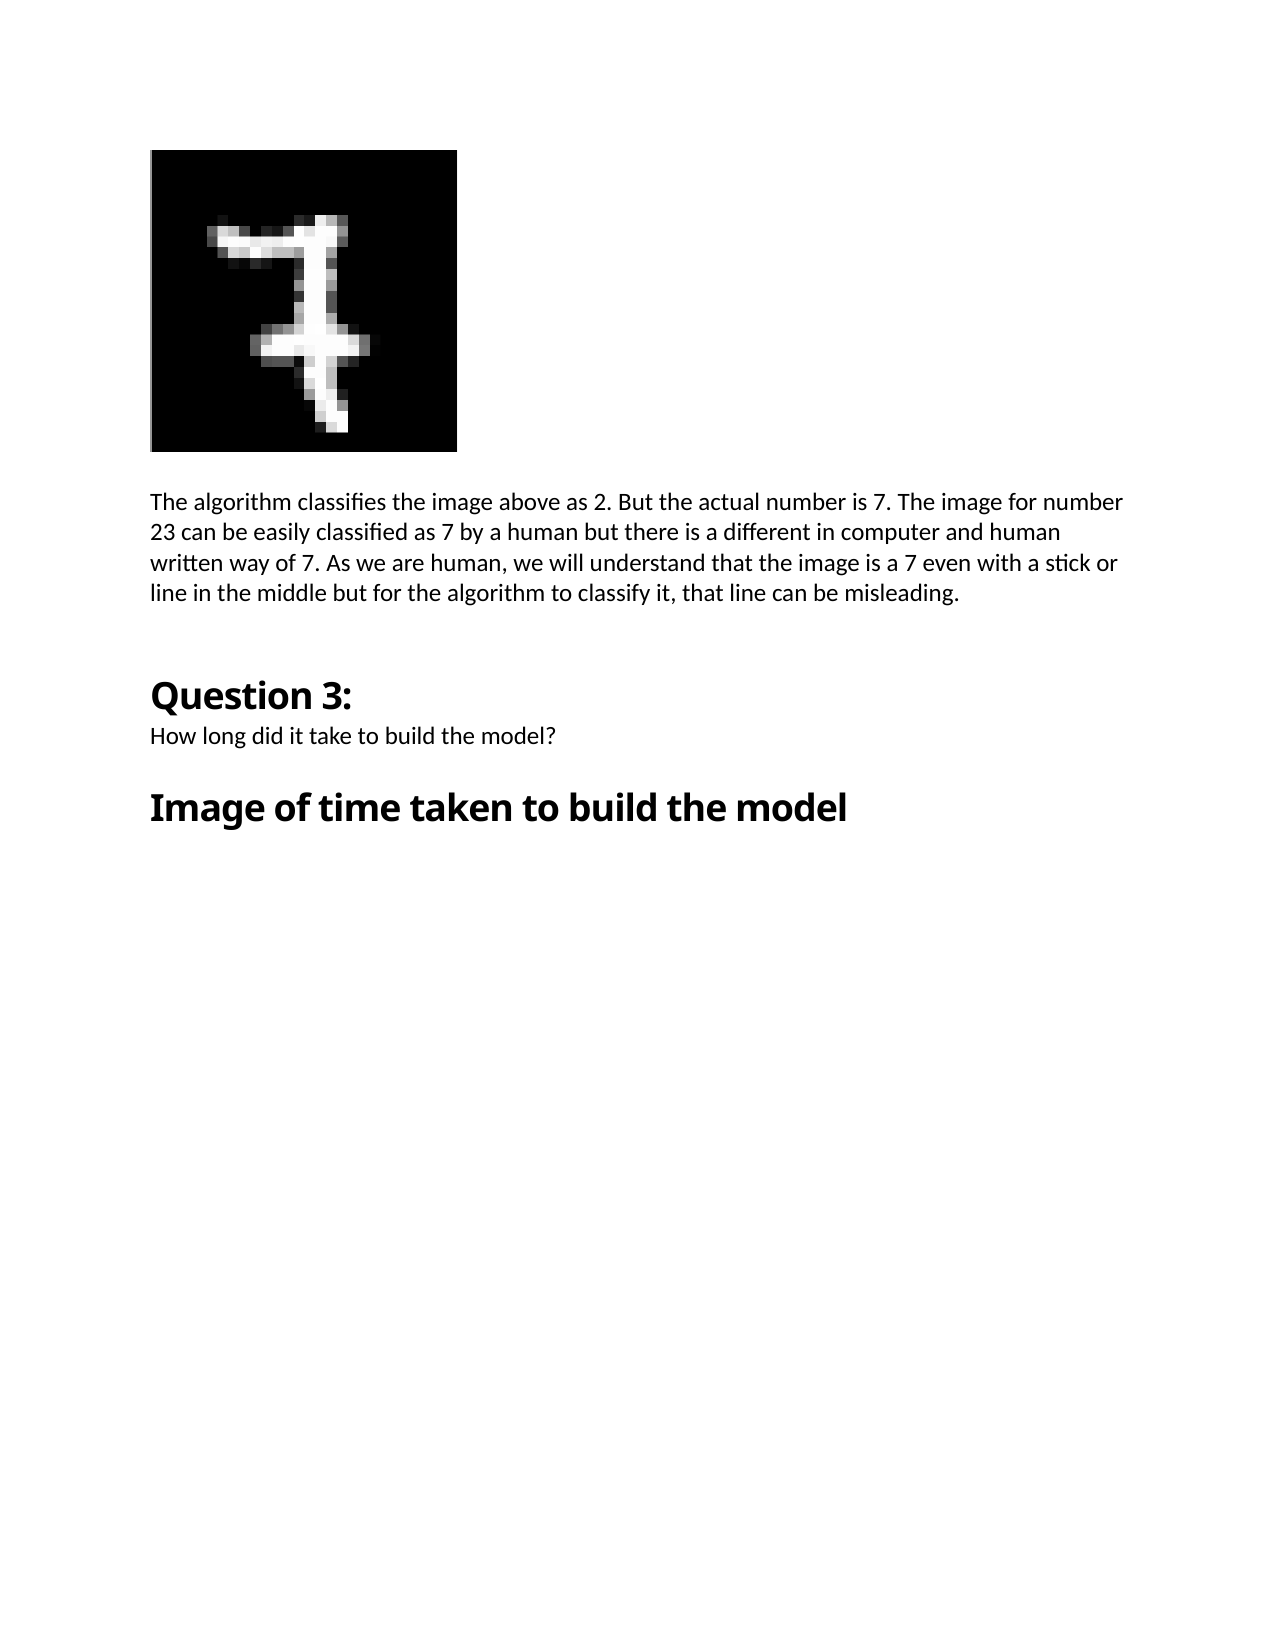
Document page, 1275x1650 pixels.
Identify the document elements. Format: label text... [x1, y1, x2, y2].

picture [150, 150, 458, 452]
text Question 3: [150, 669, 1125, 720]
text The algorithm classifies the image above as 2. But the actual number is 7. The image for number 23 can be easily classified as 7 by a human but there is a different in computer and human written way of 7. As we are human, we will understand that the image is a 7 even with a stick or line in the middle but for the algorithm to classify it, that line can be misleading. [150, 486, 1125, 608]
title Image of time taken to build the model [150, 781, 1125, 832]
text How long did it take to build the model? [150, 720, 1125, 751]
